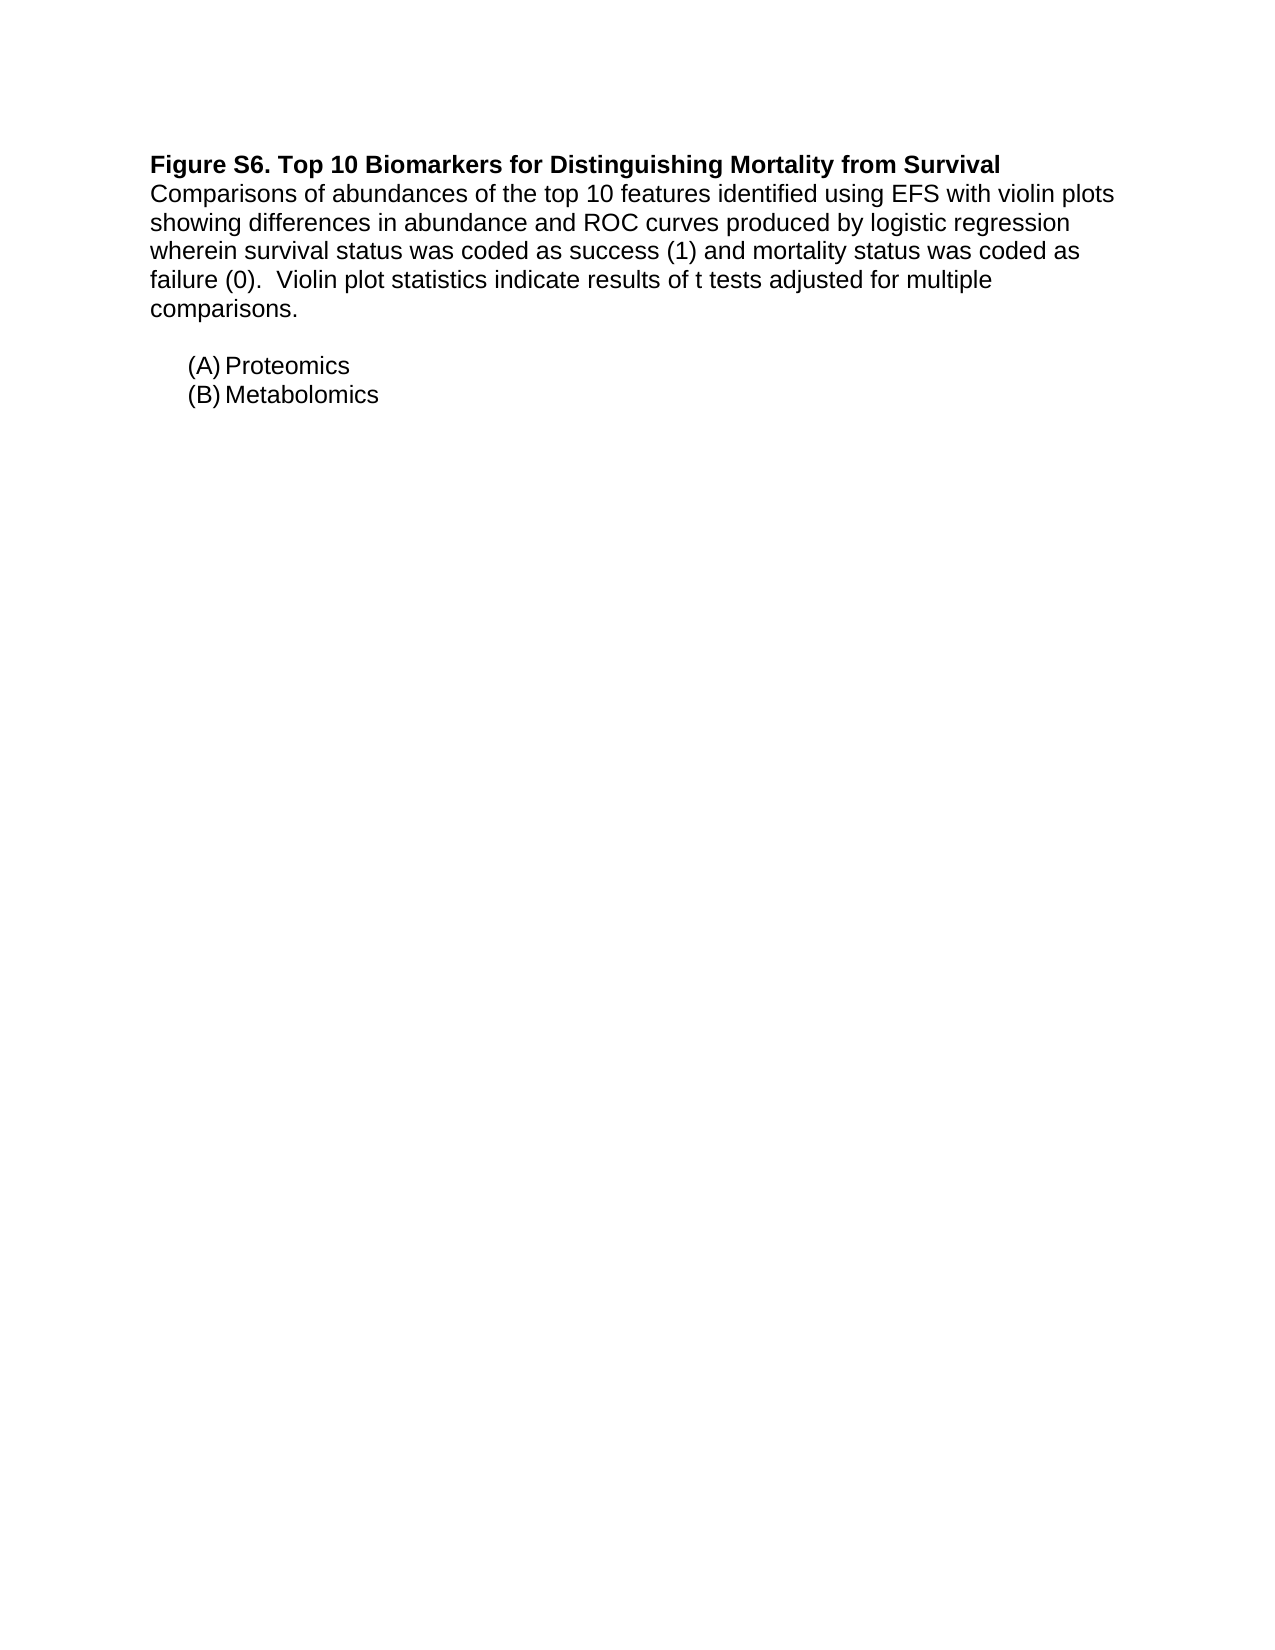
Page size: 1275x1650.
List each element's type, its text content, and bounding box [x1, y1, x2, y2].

list Metabolomics [187, 380, 1125, 409]
list Proteomics [187, 351, 1125, 380]
text Figure S6. Top 10 Biomarkers for Distinguishing Mortality from Survival [150, 150, 1125, 179]
text Comparisons of abundances of the top 10 features identified using EFS with violin plots showing differences in abundance and ROC curves produced by logistic regression wherein survival status was coded as success (1) and mortality status was coded as failure (0). Violin plot statistics indicate results of t tests adjusted for multiple comparisons. [150, 179, 1125, 322]
